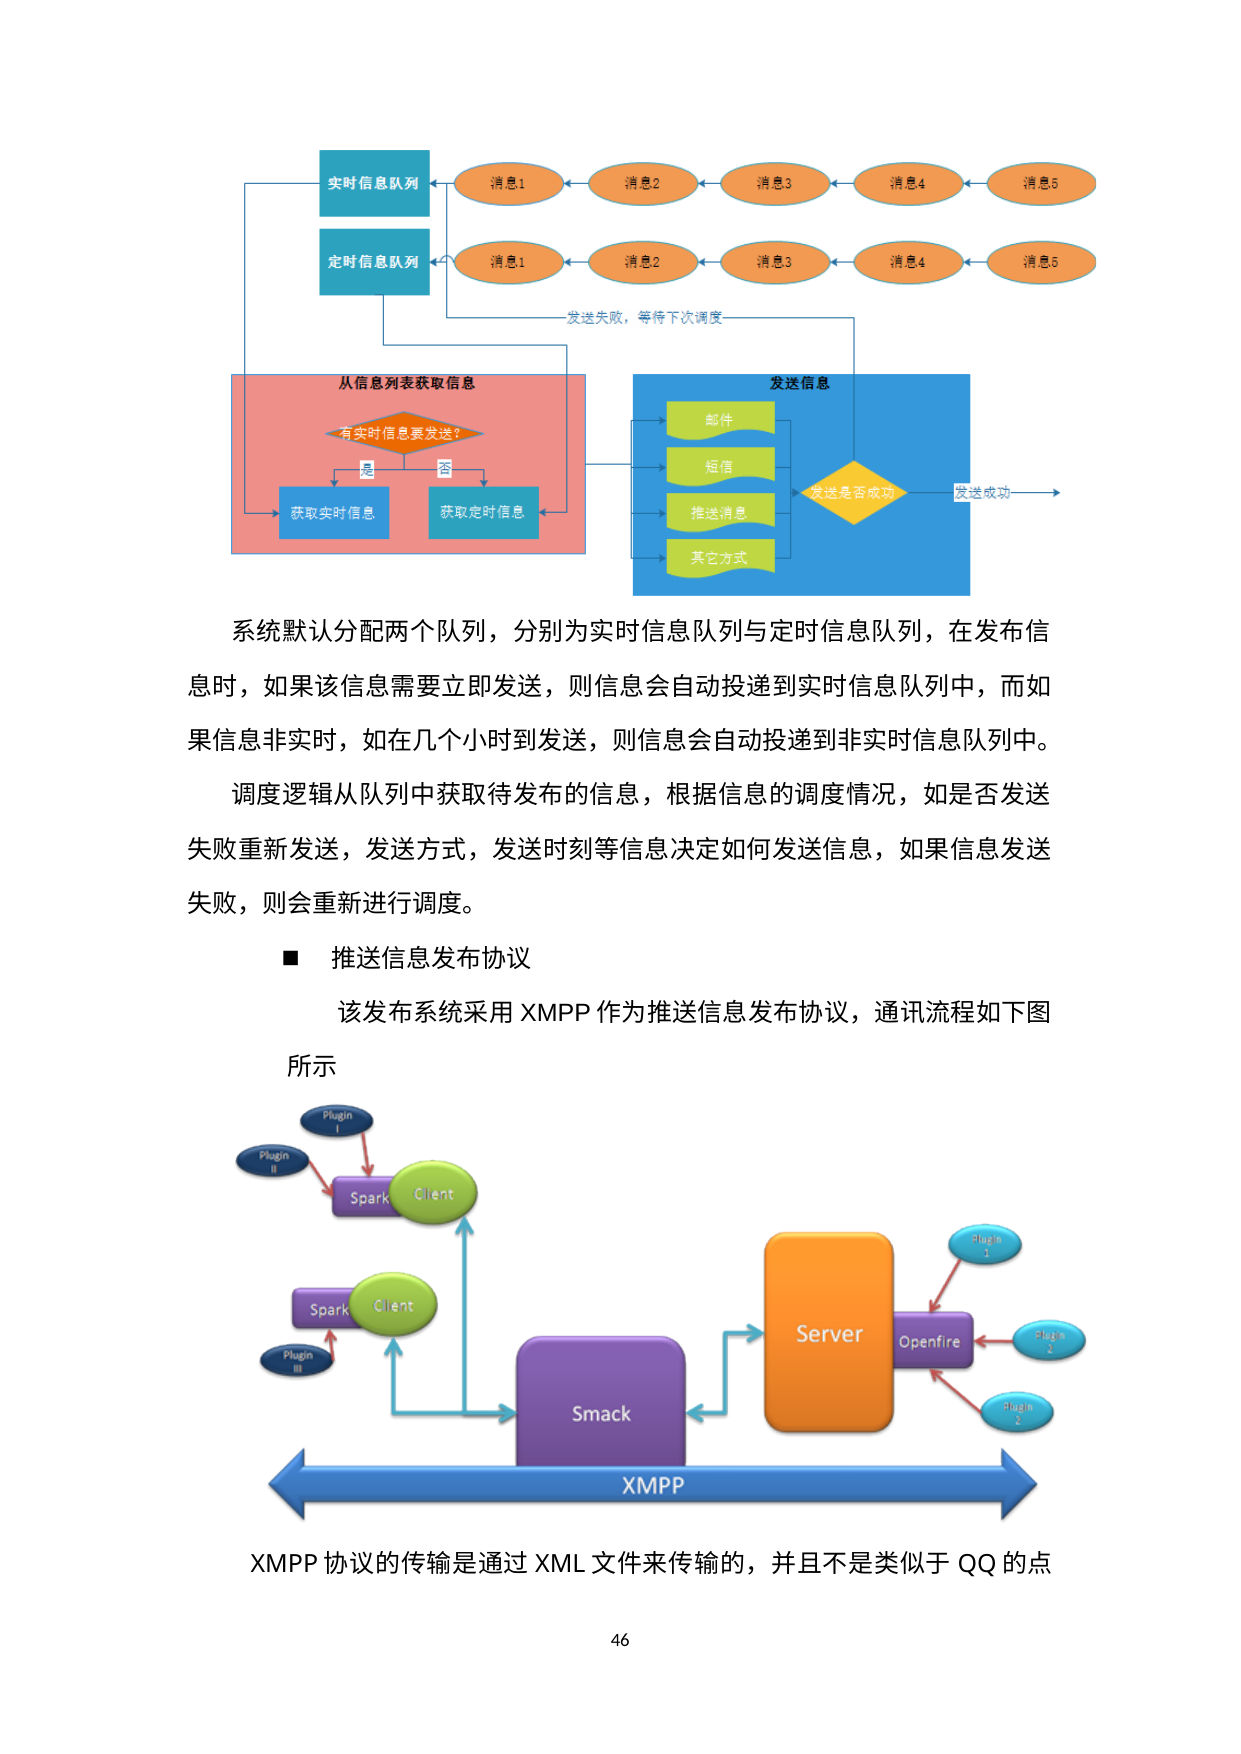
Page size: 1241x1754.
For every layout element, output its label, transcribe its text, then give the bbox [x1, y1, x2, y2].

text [187, 1543, 1053, 1580]
text 调度逻辑从队列中获取待发布的信息，根据信息的调度情况，如是否发送失败重新发送，发送方式，发送时刻等信息决定如何发送信息，如果信息发送失败，则会重新进行调度。 [187, 775, 1053, 920]
text 系统默认分配两个队列，分别为实时信息队列与定时信息队列，在发布信息时，如果该信息需要立即发送，则信息会自动投递到实时信息队列中，而如果信息非实时，如在几个小时到发送，则信息会自动投递到非实时信息队列中。 [187, 612, 1053, 757]
picture [231, 150, 1097, 597]
picture [231, 1101, 1092, 1529]
list 推送信息发布协议 [281, 938, 1053, 974]
text 该发布系统采用XMPP作为推送信息发布协议，通讯流程如下图所示 [287, 992, 1053, 1083]
